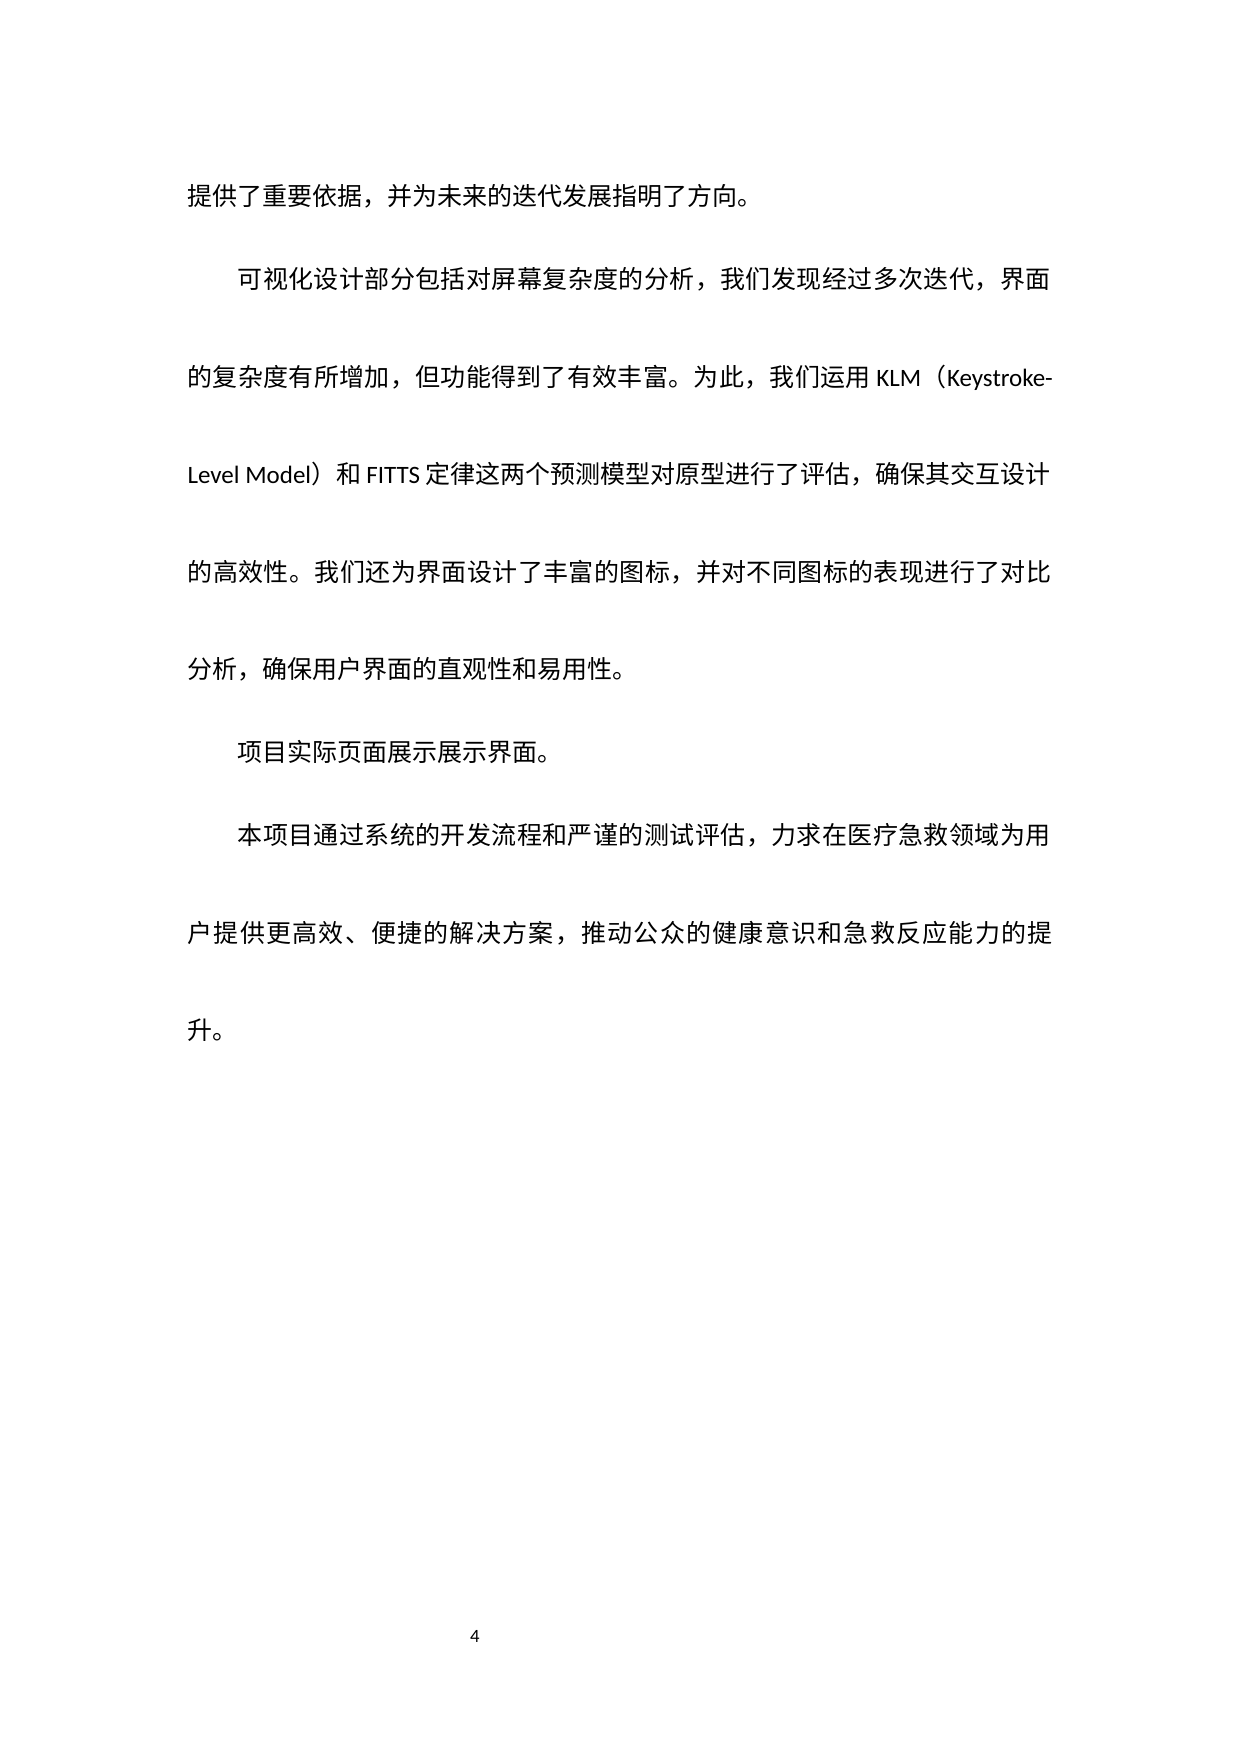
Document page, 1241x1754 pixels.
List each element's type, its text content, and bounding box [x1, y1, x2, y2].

text 项目实际页面展示展示界面。 [187, 718, 1053, 783]
text 本项目通过系统的开发流程和严谨的测试评估，力求在医疗急救领域为用户提供更高效、便捷的解决方案，推动公众的健康意识和急救反应能力的提升。 [187, 801, 1053, 1061]
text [187, 162, 1053, 227]
text 可视化设计部分包括对屏幕复杂度的分析，我们发现经过多次迭代，界面的复杂度有所增加，但功能得到了有效丰富。为此，我们运用KLM（Keystroke-Level Model）和FITTS定律这两个预测模型对原型进行了评估，确保其交互设计的高效性。我们还为界面设计了丰富的图标，并对不同图标的表现进行了对比分析，确保用户界面的直观性和易用性。 [187, 245, 1053, 700]
